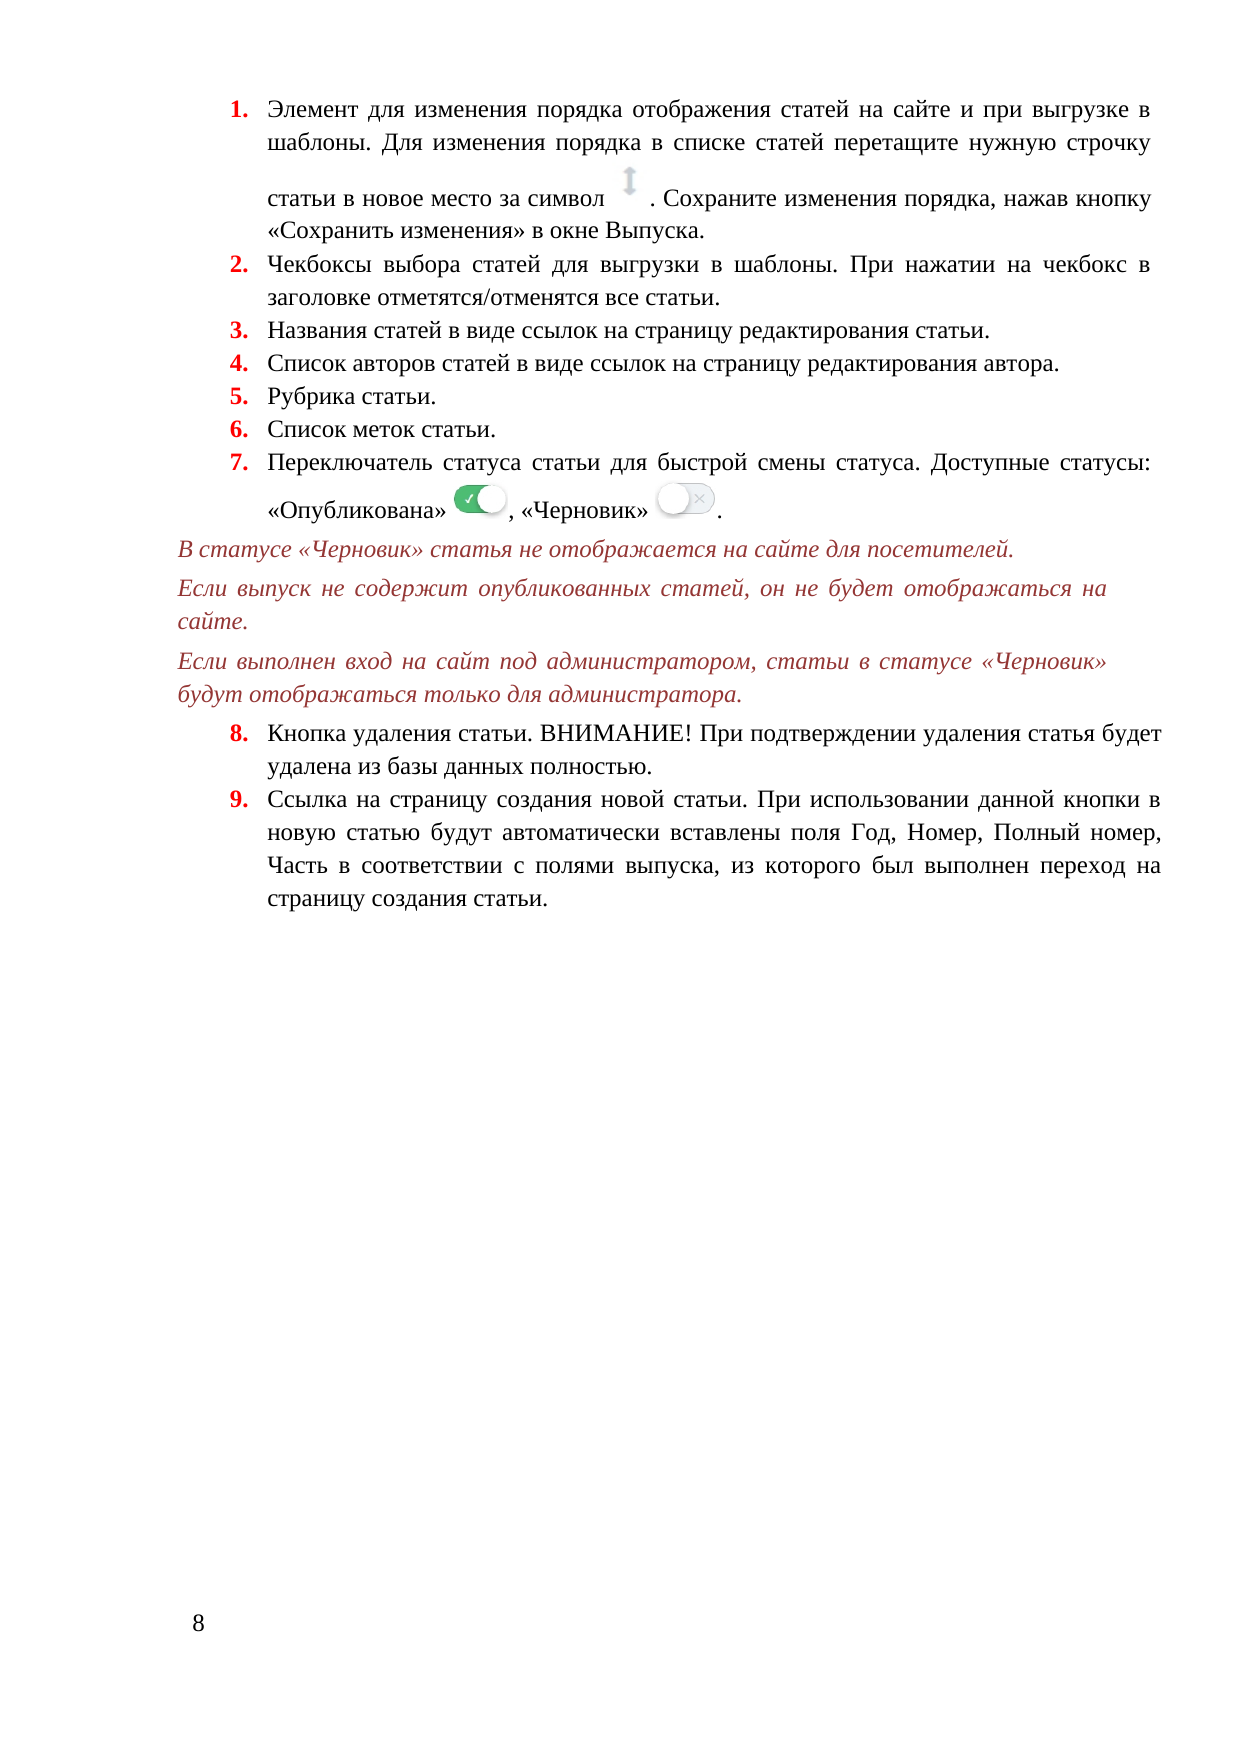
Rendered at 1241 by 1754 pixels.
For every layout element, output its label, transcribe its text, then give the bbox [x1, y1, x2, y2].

picture [654, 480, 717, 519]
text Если выпуск не содержит опубликованных статей, он не будет отображаться на сайте. [177, 573, 1107, 635]
picture [452, 479, 508, 519]
list Список меток статьи. [229, 414, 1152, 442]
list Элемент для изменения порядка отображения статей на сайте и при выгрузке в шаблоны. Для изменения порядка в списке статей перетащите нужную строчку статьи в новое место за символ . Сохраните изменения порядка, нажав кнопку «Сохранить изменения» в окне Выпуска. [229, 94, 1152, 244]
text Кнопка удаления статьи. ВНИМАНИЕ! При подтверждении удаления статья будет удалена из базы данных полностью. [229, 718, 1162, 780]
text В статусе «Черновик» статья не отображается на сайте для посетителей. [177, 534, 1107, 563]
list Переключатель статуса статьи для быстрой смены статуса. Доступные статусы: «Опубликована» , «Черновик» . [229, 447, 1152, 524]
list Названия статей в виде ссылок на страницу редактирования статьи. [229, 315, 1152, 343]
list Список авторов статей в виде ссылок на страницу редактирования автора. [229, 348, 1152, 376]
list Рубрика статьи. [229, 381, 1152, 409]
text Если выполнен вход на сайт под администратором, статьи в статусе «Черновик» будут отображаться только для администратора. [177, 646, 1107, 707]
list Чекбоксы выбора статей для выгрузки в шаблоны. При нажатии на чекбокс в заголовке отметятся/отменятся все статьи. [229, 249, 1152, 310]
picture [612, 159, 650, 206]
text Ссылка на страницу создания новой статьи. При использовании данной кнопки в новую статью будут автоматически вставлены поля Год, Номер, Полный номер, Часть в соответствии с полями выпуска, из которого был выполнен переход на страницу создания статьи. [229, 784, 1162, 912]
